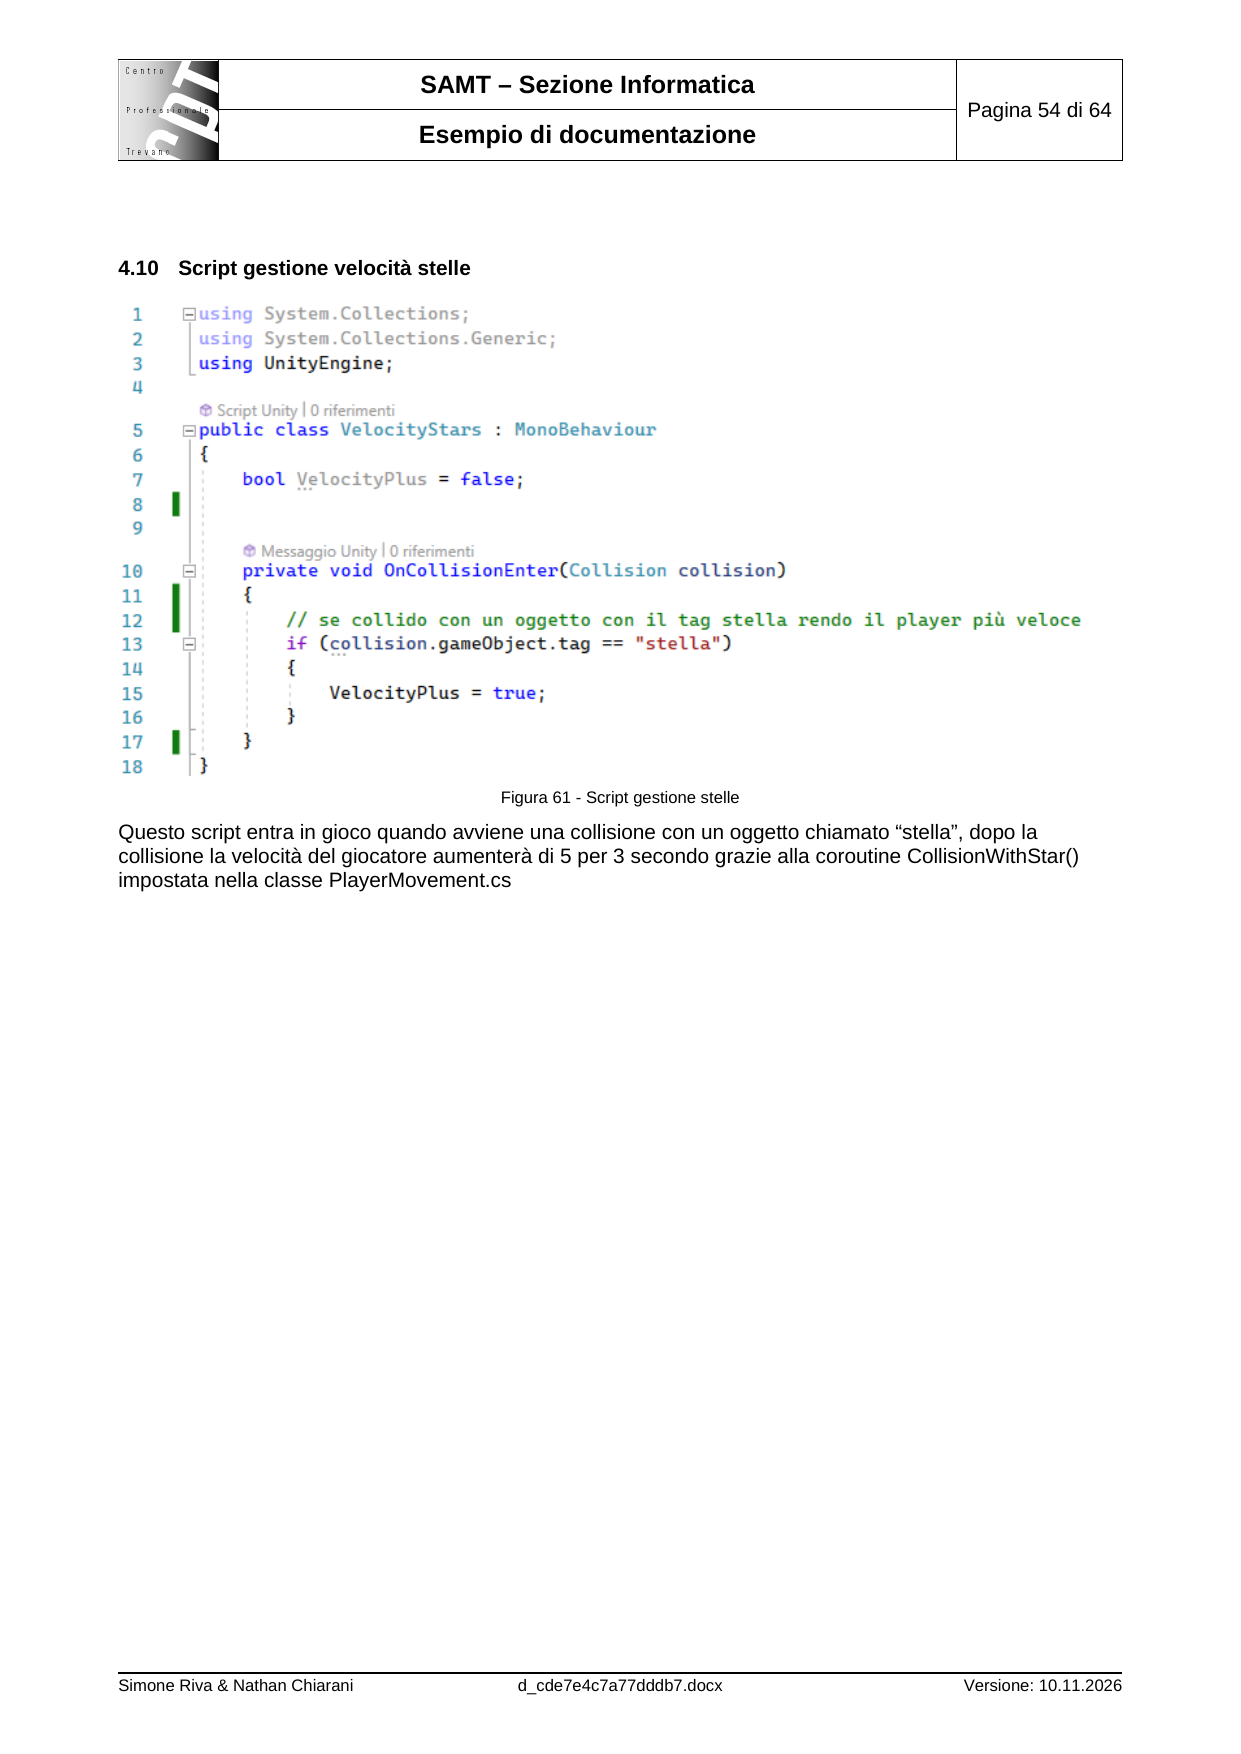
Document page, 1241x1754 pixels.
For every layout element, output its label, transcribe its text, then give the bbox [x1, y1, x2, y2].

picture [118, 304, 1122, 776]
subtitle Script gestione velocità stelle [118, 256, 1122, 280]
text Questo script entra in gioco quando avviene una collisione con un oggetto chiamato “stella”, dopo la collisione la velocità del giocatore aumenterà di 5 per 3 secondo grazie alla coroutine CollisionWithStar() impostata nella classe PlayerMovement.cs [118, 820, 1122, 892]
picture [118, 60, 219, 160]
